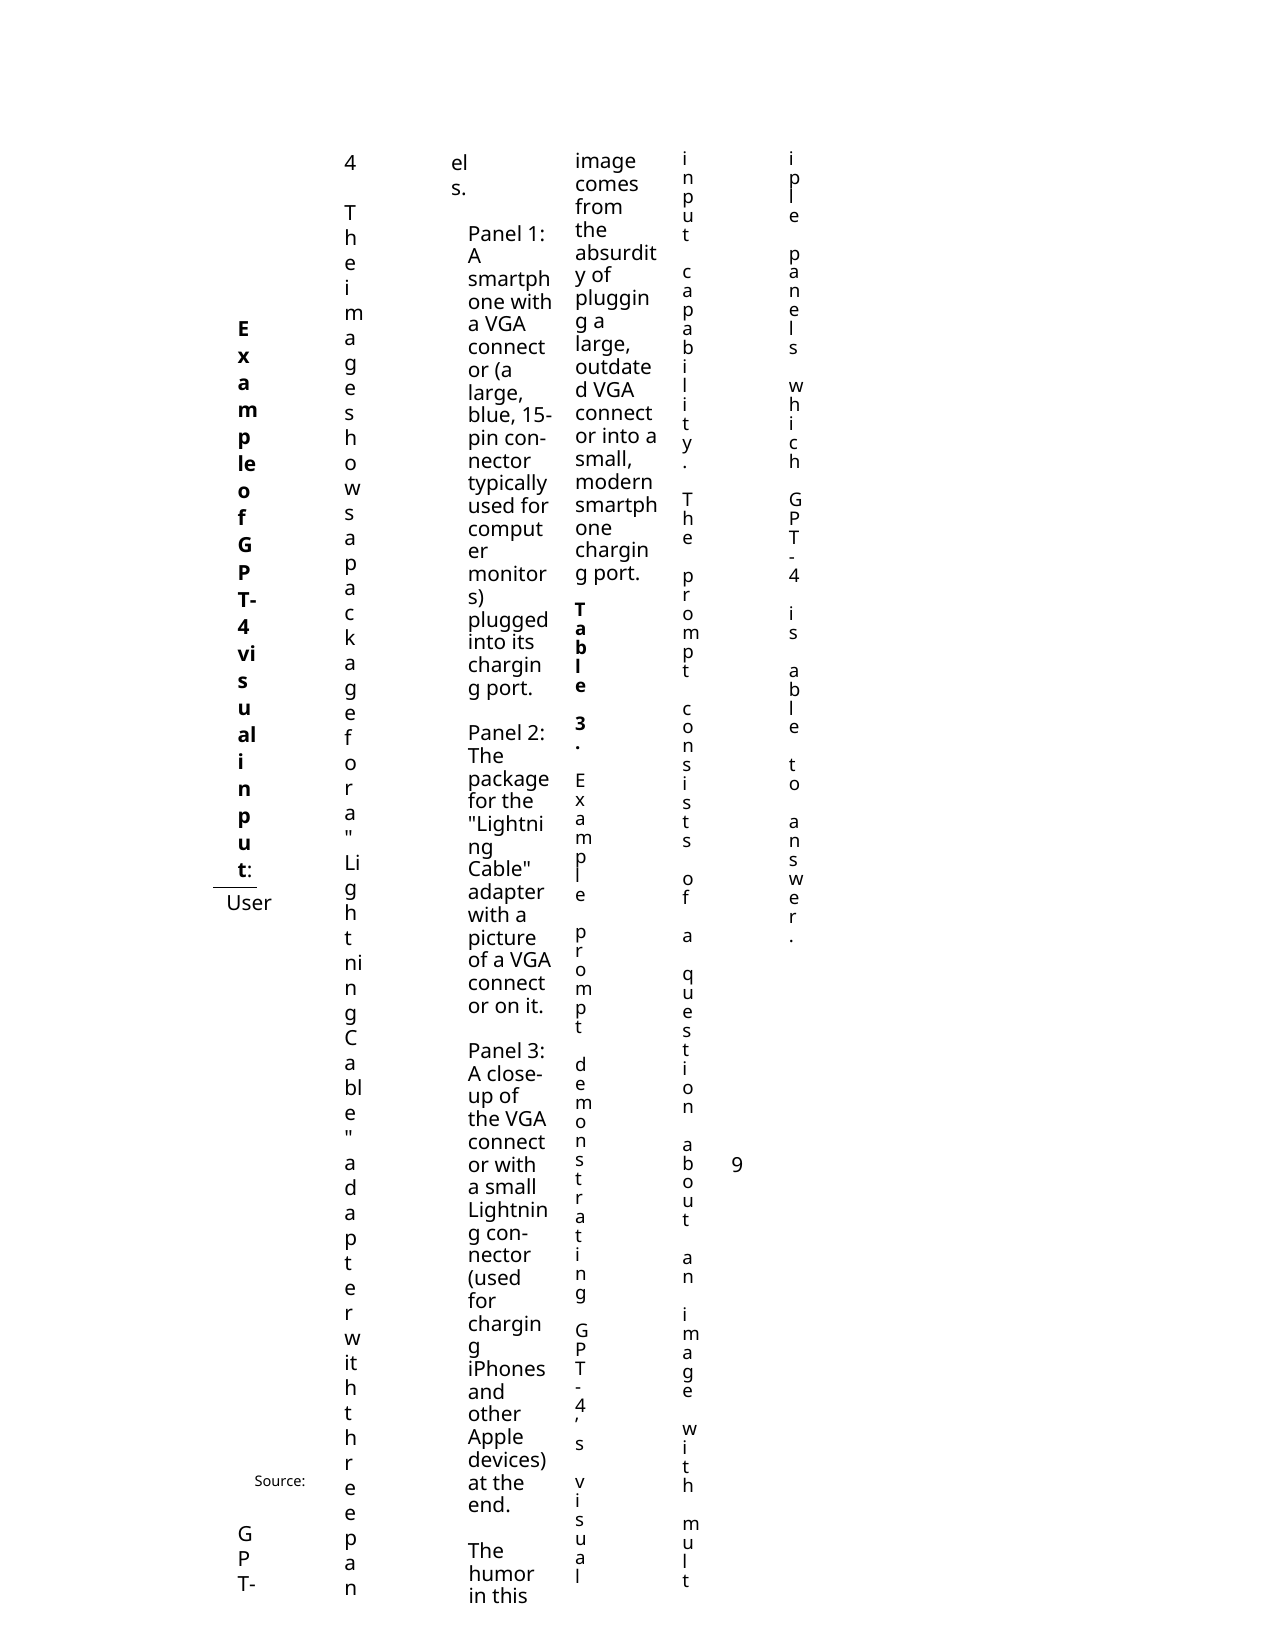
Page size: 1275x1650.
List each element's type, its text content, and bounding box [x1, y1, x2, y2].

text 9 [684, 1153, 791, 1178]
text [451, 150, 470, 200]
table_header User [213, 888, 257, 921]
text Example of GPT-4 visual input: [237, 314, 257, 883]
text GPT-4 The image shows a package for a "Lightning Cable" adapter with three panels. [344, 150, 363, 1600]
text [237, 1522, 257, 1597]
